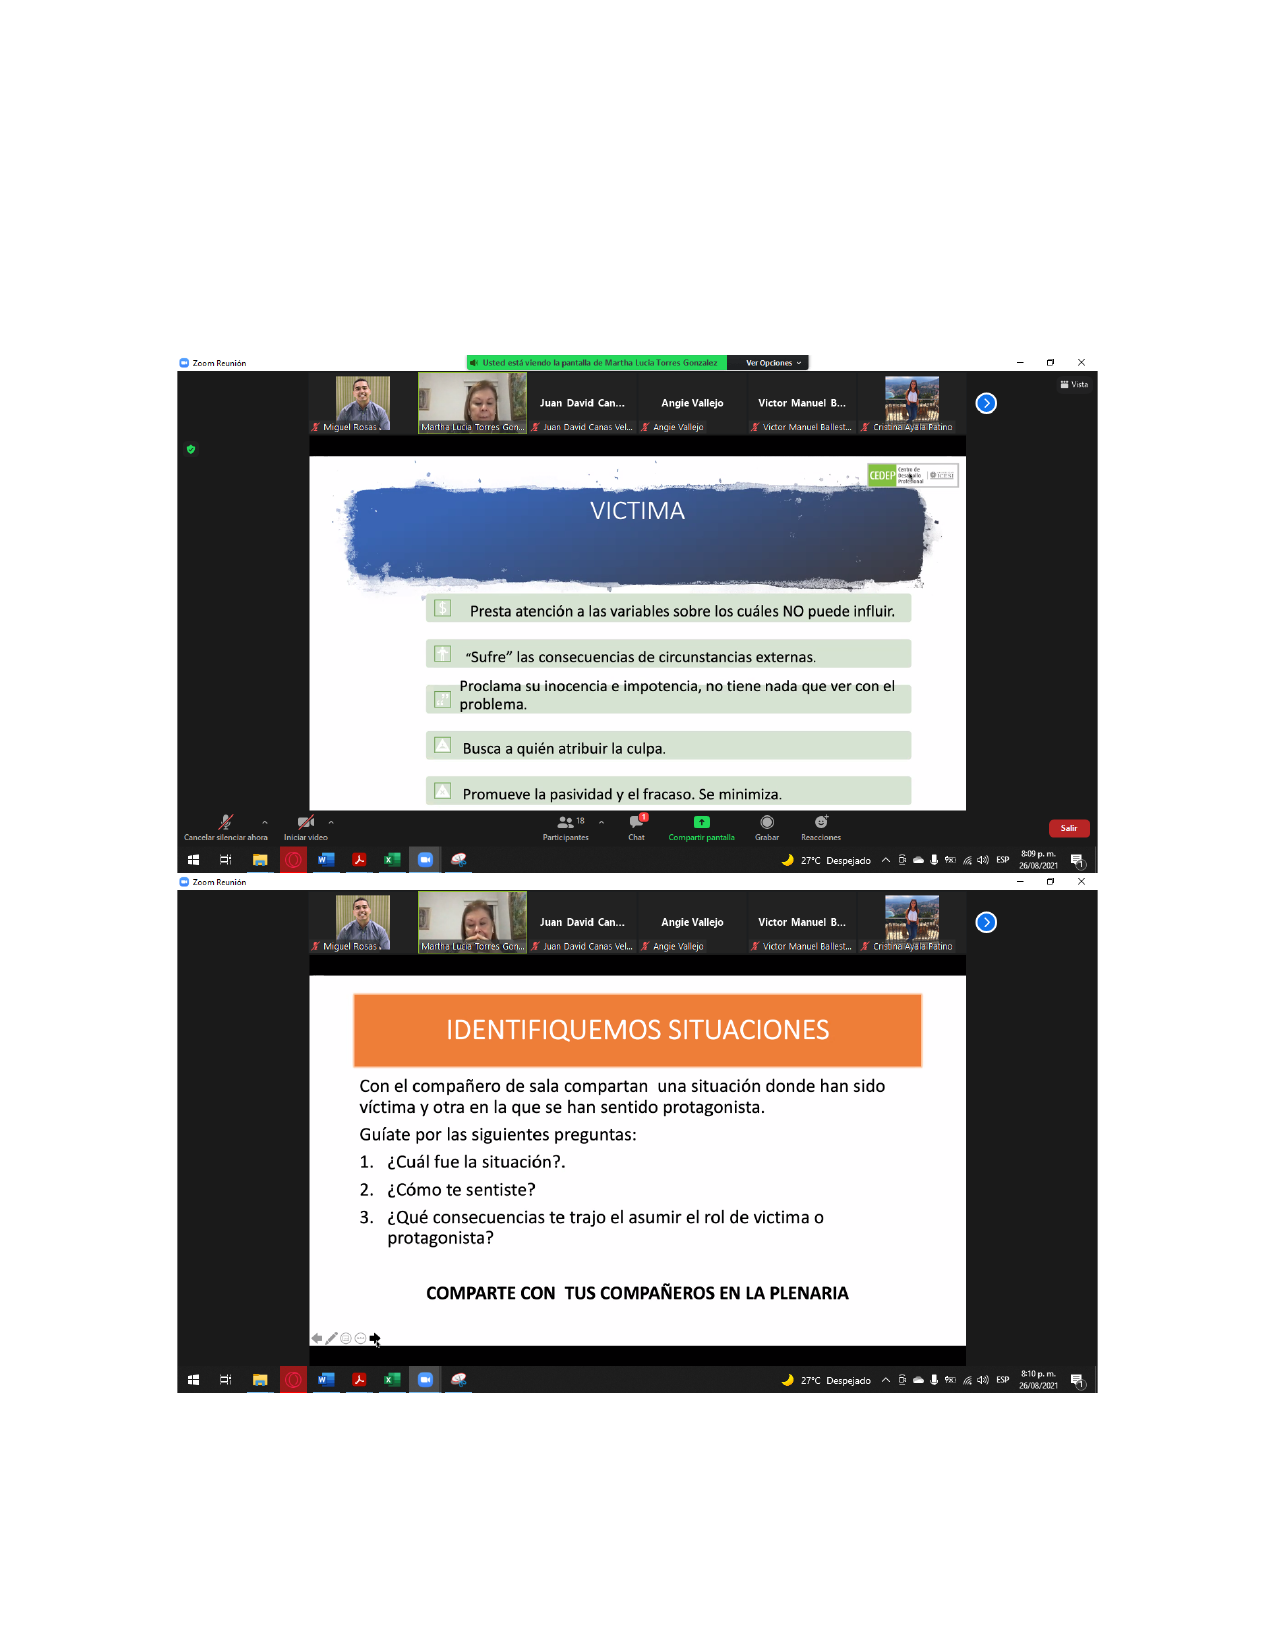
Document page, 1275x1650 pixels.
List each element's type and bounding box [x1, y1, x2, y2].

picture [177, 875, 1098, 1393]
picture [177, 355, 1098, 873]
